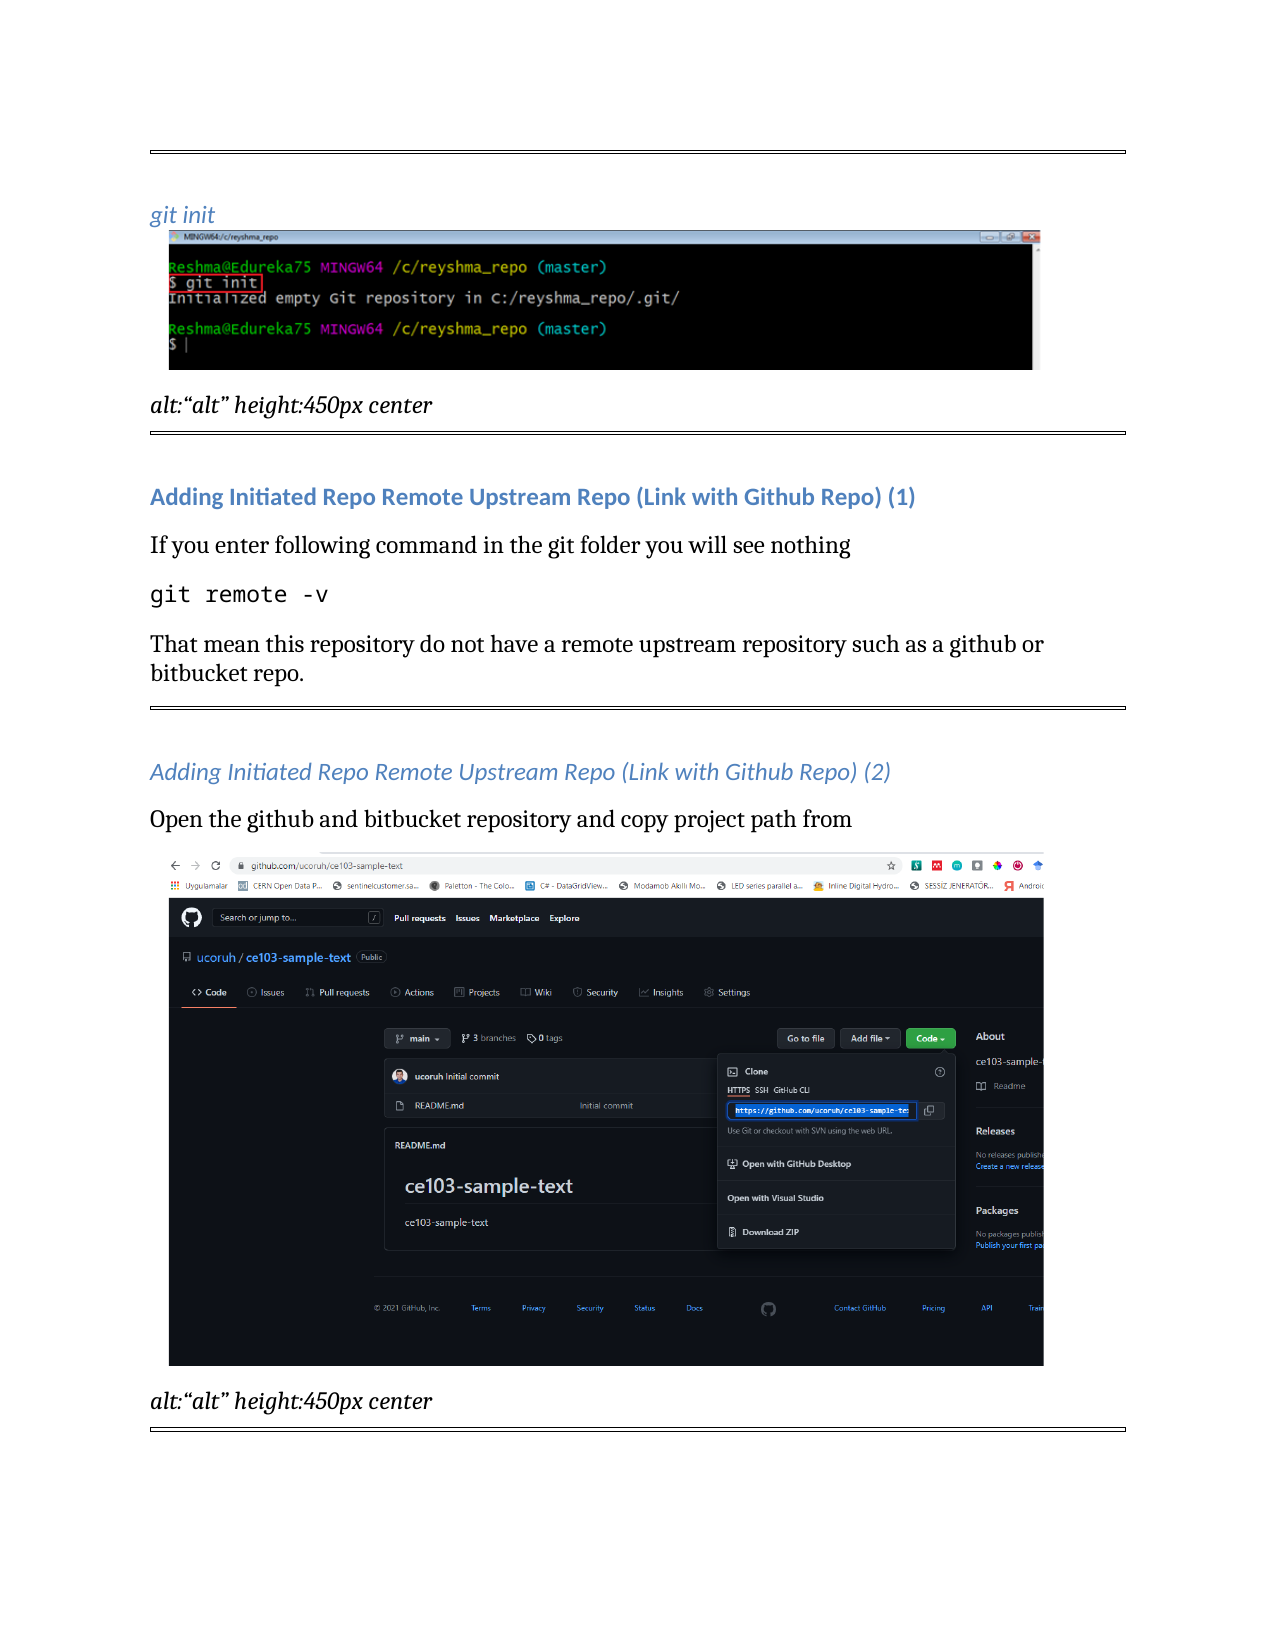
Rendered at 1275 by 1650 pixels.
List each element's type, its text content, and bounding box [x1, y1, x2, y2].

text alt:“alt” height:450px center [150, 1387, 1125, 1415]
subtitle Adding Initiated Repo Remote Upstream Repo (Link with Github Repo) (1) [150, 481, 1125, 512]
picture [168, 852, 1044, 1366]
text Open the github and bitbucket repository and copy project path from [150, 805, 1125, 834]
text That mean this repository do not have a remote upstream repository such as a github or bitbucket repo. [150, 630, 1125, 688]
subtitle Adding Initiated Repo Remote Upstream Repo (Link with Github Repo) (2) [150, 756, 1125, 787]
text git remote -v [150, 578, 1125, 609]
text If you enter following command in the git folder you will see nothing [150, 531, 1125, 559]
subtitle git init [150, 199, 1125, 230]
text alt:“alt” height:450px center [150, 391, 1125, 419]
picture [168, 230, 1044, 370]
